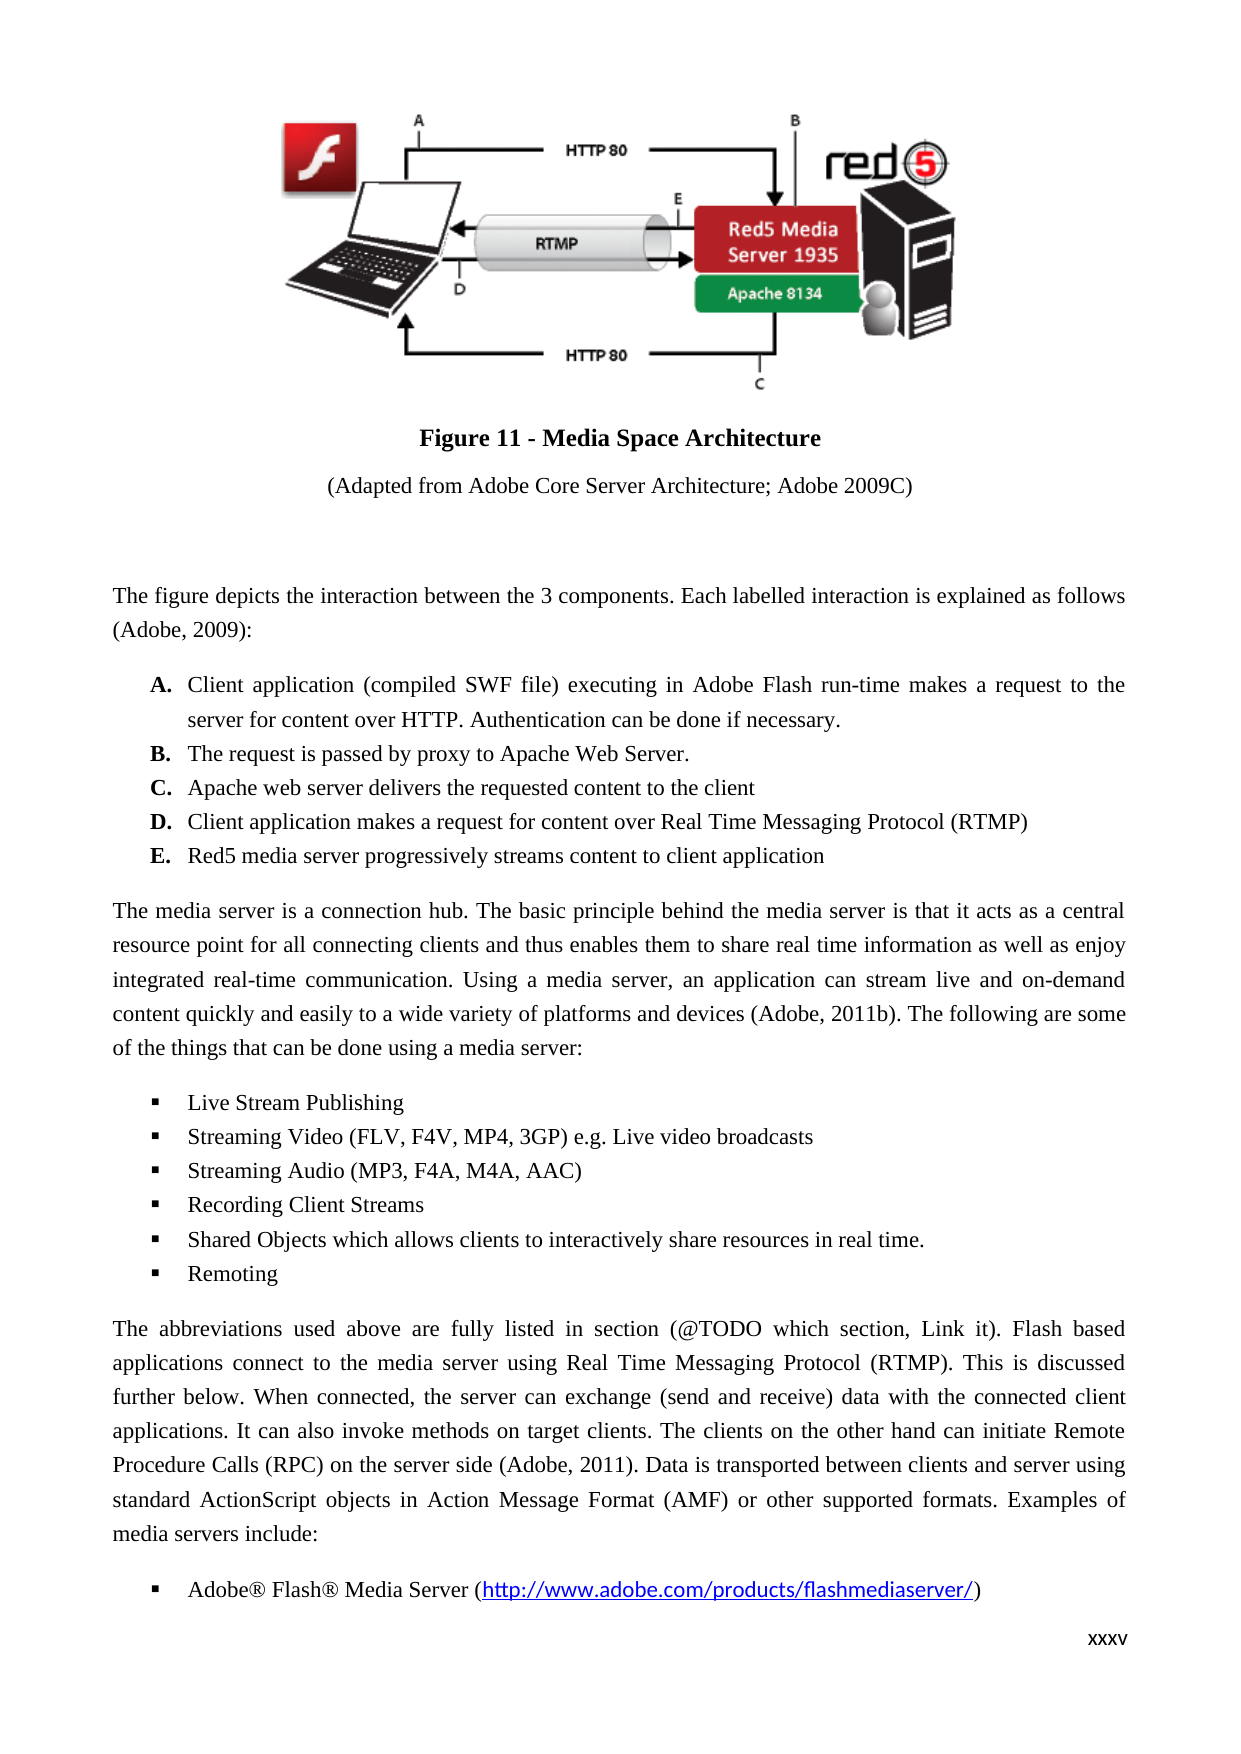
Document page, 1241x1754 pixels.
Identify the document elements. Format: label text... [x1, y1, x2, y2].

list Shared Objects which allows clients to interactively share resources in real time. [150, 1226, 1128, 1252]
list Streaming Video (FLV, F4V, MP4, 3GP) e.g. Live video broadcasts [150, 1123, 1128, 1149]
text The figure depicts the interaction between the 3 components. Each labelled interaction is explained as follows (Adobe, 2009): [112, 582, 1128, 643]
list Streaming Audio (MP3, F4A, M4A, AAC) [150, 1157, 1128, 1184]
list Recording Client Streams [150, 1191, 1128, 1218]
list Client application makes a request for content over Real Time Messaging Protocol (RTMP) [150, 808, 1128, 834]
list Apache web server delivers the requested content to the client [150, 774, 1128, 800]
list Client application (compiled SWF file) executing in Adobe Flash run-time makes a request to the server for content over HTTP. Authentication can be done if necessary. [150, 671, 1128, 732]
text Figure 11 - Media Space Architecture [112, 423, 1128, 451]
text (Adapted from Adobe Core Server Architecture; Adobe 2009C) [112, 472, 1128, 499]
list Live Stream Publishing [150, 1089, 1128, 1115]
list Red5 media server progressively streams content to client application [150, 842, 1128, 869]
text The media server is a connection hub. The basic principle behind the media server is that it acts as a central resource point for all connecting clients and thus enables them to share real time information as well as enjoy integrated real-time communication. Using a media server, an application can stream live and on-demand content quickly and easily to a wide variety of platforms and devices (Adobe, 2011b). The following are some of the things that can be done using a media server: [112, 897, 1128, 1060]
text The abbreviations used above are fully listed in section (@TODO which section, Link it). Flash based applications connect to the media server using Real Time Messaging Protocol (RTMP). This is discussed further below. When connected, the server can exchange (send and receive) data with the connected client applications. It can also invoke methods on target clients. The clients on the other hand can initiate Remote Procedure Calls (RPC) on the server side (Adobe, 2011). Data is transported between clients and server using standard ActionScript objects in Action Message Format (AMF) or other supported formats. Examples of media servers include: [112, 1315, 1128, 1546]
picture [281, 112, 960, 394]
list The request is passed by proxy to Apache Web Server. [150, 740, 1128, 766]
list Remoting [150, 1260, 1128, 1286]
list Adobe® Flash® Media Server (http://www.adobe.com/products/flashmediaserver/) [150, 1575, 1128, 1603]
